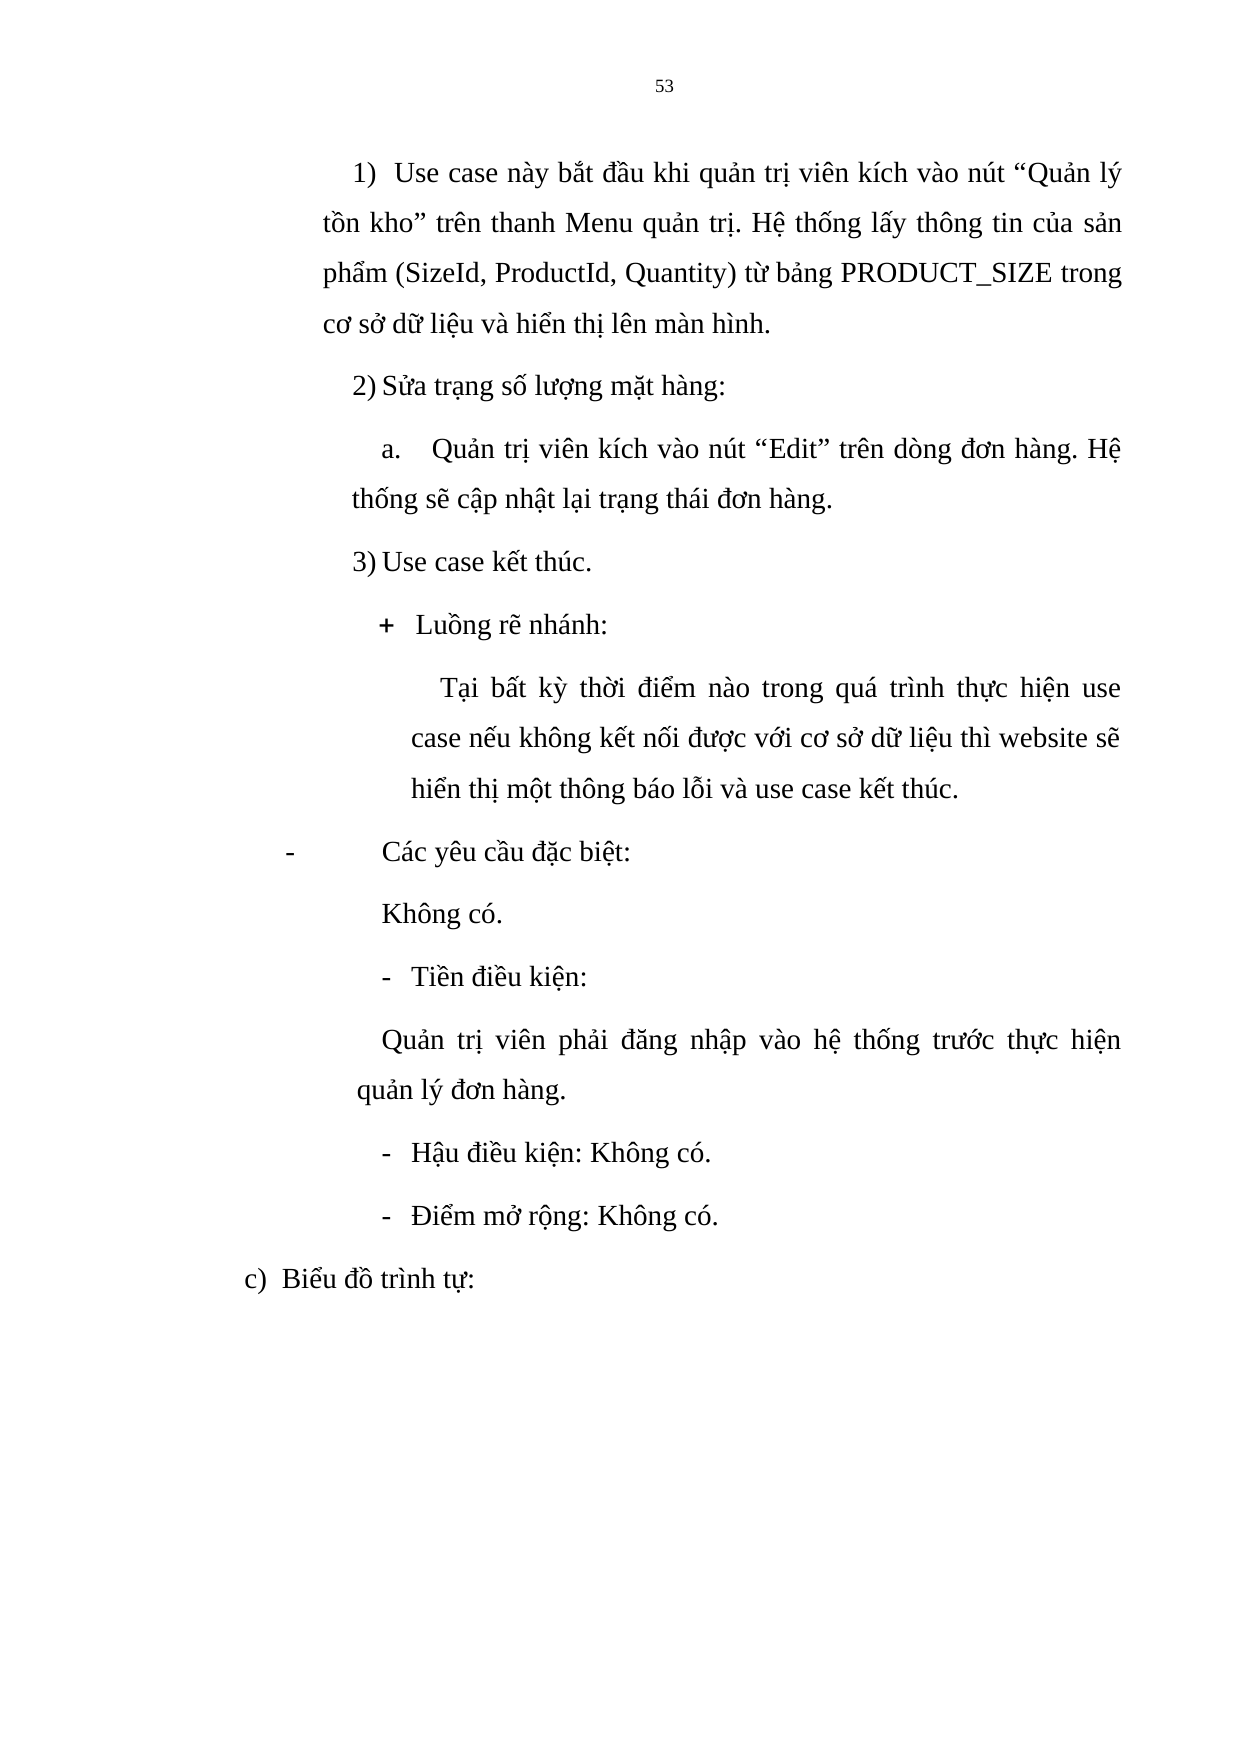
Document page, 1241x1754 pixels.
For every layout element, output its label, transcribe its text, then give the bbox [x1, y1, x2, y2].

text Quản trị viên phải đăng nhập vào hệ thống trước thực hiện quản lý đơn hàng. [357, 1022, 1122, 1106]
list Các yêu cầu đặc biệt: [244, 834, 1122, 867]
text Use case kết thúc. [323, 544, 1122, 578]
list 1) Use case này bắt đầu khi quản trị viên kích vào nút “Quản lý tồn kho” trên thanh Menu quản trị. Hệ thống lấy thông tin của sản phẩm (SizeId, ProductId, Quantity) từ bảng PRODUCT_SIZE trong cơ sở dữ liệu và hiển thị lên màn hình. [323, 155, 1122, 339]
list Hậu điều kiện: Không có. [357, 1135, 1122, 1169]
text Sửa trạng số lượng mặt hàng: [323, 368, 1122, 402]
list Luồng rẽ nhánh: [378, 607, 1122, 641]
list Điểm mở rộng: Không có. [357, 1198, 1122, 1232]
list Tiền điều kiện: [357, 959, 1122, 993]
list Tại bất kỳ thời điểm nào trong quá trình thực hiện use case nếu không kết nối được với cơ sở dữ liệu thì website sẽ hiển thị một thông báo lỗi và use case kết thúc. [411, 670, 1122, 804]
text Không có. [357, 896, 1122, 930]
list Quản trị viên kích vào nút “Edit” trên dòng đơn hàng. Hệ thống sẽ cập nhật lại trạng thái đơn hàng. [352, 431, 1122, 515]
list Biểu đồ trình tự: [244, 1261, 1122, 1294]
